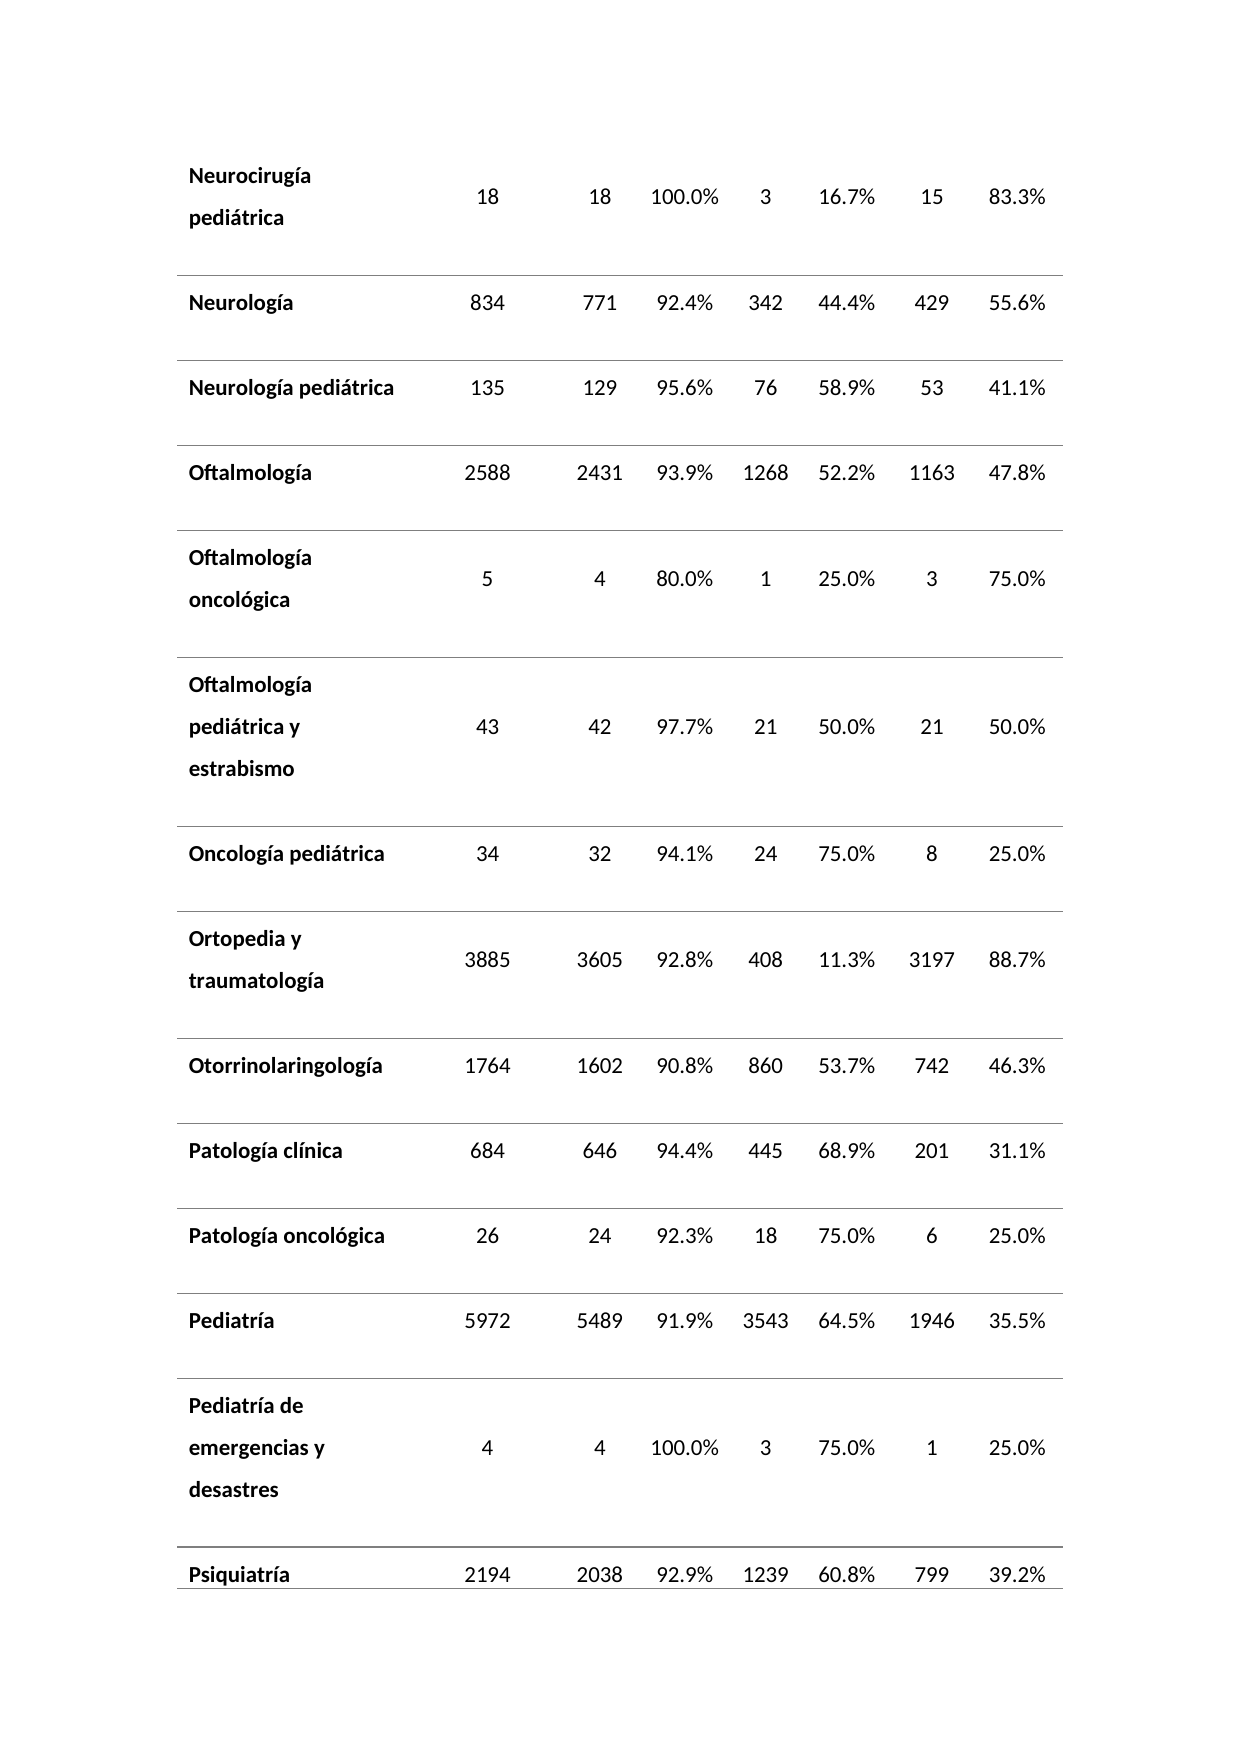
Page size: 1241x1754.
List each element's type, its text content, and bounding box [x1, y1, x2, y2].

table_cell 742 [893, 1039, 971, 1122]
table_cell 92.4% [638, 276, 731, 359]
table_cell 32 [561, 827, 638, 911]
table_cell 16.7% [800, 148, 893, 274]
table_cell 97.7% [638, 658, 731, 826]
table_cell Oncología pediátrica [177, 827, 413, 911]
table_cell Neurocirugía pediátrica [177, 148, 413, 274]
table_cell 18 [561, 148, 638, 274]
table_cell 100.0% [638, 1379, 731, 1546]
table_cell Oftalmología [177, 446, 413, 529]
table_cell 3 [731, 1379, 800, 1546]
table_cell 3 [731, 148, 800, 274]
table_cell 4 [561, 531, 638, 657]
table_cell 1 [893, 1379, 971, 1546]
table_cell 3197 [893, 912, 971, 1037]
table_cell 1 [731, 531, 800, 657]
table_cell 24 [731, 827, 800, 911]
table_cell 799 [893, 1548, 971, 1588]
table_cell 1239 [731, 1548, 800, 1588]
table_cell 135 [414, 361, 561, 444]
table_cell 201 [893, 1124, 971, 1207]
table_cell 80.0% [638, 531, 731, 657]
table_cell 1268 [731, 446, 800, 529]
table_cell 684 [414, 1124, 561, 1207]
table_cell 25.0% [971, 1379, 1063, 1546]
table_cell 445 [731, 1124, 800, 1207]
table_cell 2038 [561, 1548, 638, 1588]
table_cell 75.0% [800, 1379, 893, 1546]
table_cell 2194 [414, 1548, 561, 1588]
table_cell Patología clínica [177, 1124, 413, 1207]
table_cell 3543 [731, 1294, 800, 1377]
table_cell 2588 [414, 446, 561, 529]
table_cell Ortopedia y traumatología [177, 912, 413, 1037]
table_cell 83.3% [971, 148, 1063, 274]
table_cell 408 [731, 912, 800, 1037]
table_cell 26 [414, 1209, 561, 1292]
table_cell 21 [731, 658, 800, 826]
table_cell 92.3% [638, 1209, 731, 1292]
table_cell 834 [414, 276, 561, 359]
table_cell 100.0% [638, 148, 731, 274]
table_cell 3605 [561, 912, 638, 1037]
table_cell 5972 [414, 1294, 561, 1377]
table_cell 94.1% [638, 827, 731, 911]
table_cell 3885 [414, 912, 561, 1037]
table_cell Neurología pediátrica [177, 361, 413, 444]
table_cell 50.0% [971, 658, 1063, 826]
table_cell 55.6% [971, 276, 1063, 359]
table_cell 75.0% [800, 827, 893, 911]
table_cell 342 [731, 276, 800, 359]
table_cell 129 [561, 361, 638, 444]
table_cell Neurología [177, 276, 413, 359]
table_cell 75.0% [971, 531, 1063, 657]
table_cell 8 [893, 827, 971, 911]
table_cell 88.7% [971, 912, 1063, 1037]
table_cell 68.9% [800, 1124, 893, 1207]
table_cell 18 [731, 1209, 800, 1292]
table_cell 21 [893, 658, 971, 826]
table_cell 58.9% [800, 361, 893, 444]
table_cell 44.4% [800, 276, 893, 359]
table_cell 646 [561, 1124, 638, 1207]
table_cell Patología oncológica [177, 1209, 413, 1292]
table_cell 1163 [893, 446, 971, 529]
table_cell 91.9% [638, 1294, 731, 1377]
table_cell 25.0% [800, 531, 893, 657]
table_cell 95.6% [638, 361, 731, 444]
table_cell 42 [561, 658, 638, 826]
table_cell 1602 [561, 1039, 638, 1122]
table_cell 47.8% [971, 446, 1063, 529]
table_cell 76 [731, 361, 800, 444]
table_cell Oftalmología oncológica [177, 531, 413, 657]
table_cell 5489 [561, 1294, 638, 1377]
table_cell 4 [414, 1379, 561, 1546]
table_cell 41.1% [971, 361, 1063, 444]
table_cell 2431 [561, 446, 638, 529]
table_cell Pediatría [177, 1294, 413, 1377]
table_cell 3 [893, 531, 971, 657]
table_cell 46.3% [971, 1039, 1063, 1122]
table_cell 90.8% [638, 1039, 731, 1122]
table_cell 1764 [414, 1039, 561, 1122]
table_cell 92.8% [638, 912, 731, 1037]
table_cell 18 [414, 148, 561, 274]
table_cell 24 [561, 1209, 638, 1292]
table_cell 43 [414, 658, 561, 826]
table_cell 15 [893, 148, 971, 274]
table_cell 53.7% [800, 1039, 893, 1122]
table_cell Oftalmología pediátrica y estrabismo [177, 658, 413, 826]
table_cell 35.5% [971, 1294, 1063, 1377]
table_cell 52.2% [800, 446, 893, 529]
table_cell 50.0% [800, 658, 893, 826]
table_cell 1946 [893, 1294, 971, 1377]
table_cell 25.0% [971, 827, 1063, 911]
table_cell 92.9% [638, 1548, 731, 1588]
table_cell 771 [561, 276, 638, 359]
table_cell 64.5% [800, 1294, 893, 1377]
table_cell 4 [561, 1379, 638, 1546]
table_cell Otorrinolaringología [177, 1039, 413, 1122]
table_cell 39.2% [971, 1548, 1063, 1588]
table_cell 6 [893, 1209, 971, 1292]
table_cell 5 [414, 531, 561, 657]
table_cell 429 [893, 276, 971, 359]
table_cell Psiquiatría [177, 1548, 413, 1588]
table_cell 25.0% [971, 1209, 1063, 1292]
table_cell 34 [414, 827, 561, 911]
table_cell Pediatría de emergencias y desastres [177, 1379, 413, 1546]
table_cell 75.0% [800, 1209, 893, 1292]
table_cell 31.1% [971, 1124, 1063, 1207]
table_cell 94.4% [638, 1124, 731, 1207]
table_cell 11.3% [800, 912, 893, 1037]
table_cell 53 [893, 361, 971, 444]
table_cell 93.9% [638, 446, 731, 529]
table_cell 860 [731, 1039, 800, 1122]
table_cell 60.8% [800, 1548, 893, 1588]
